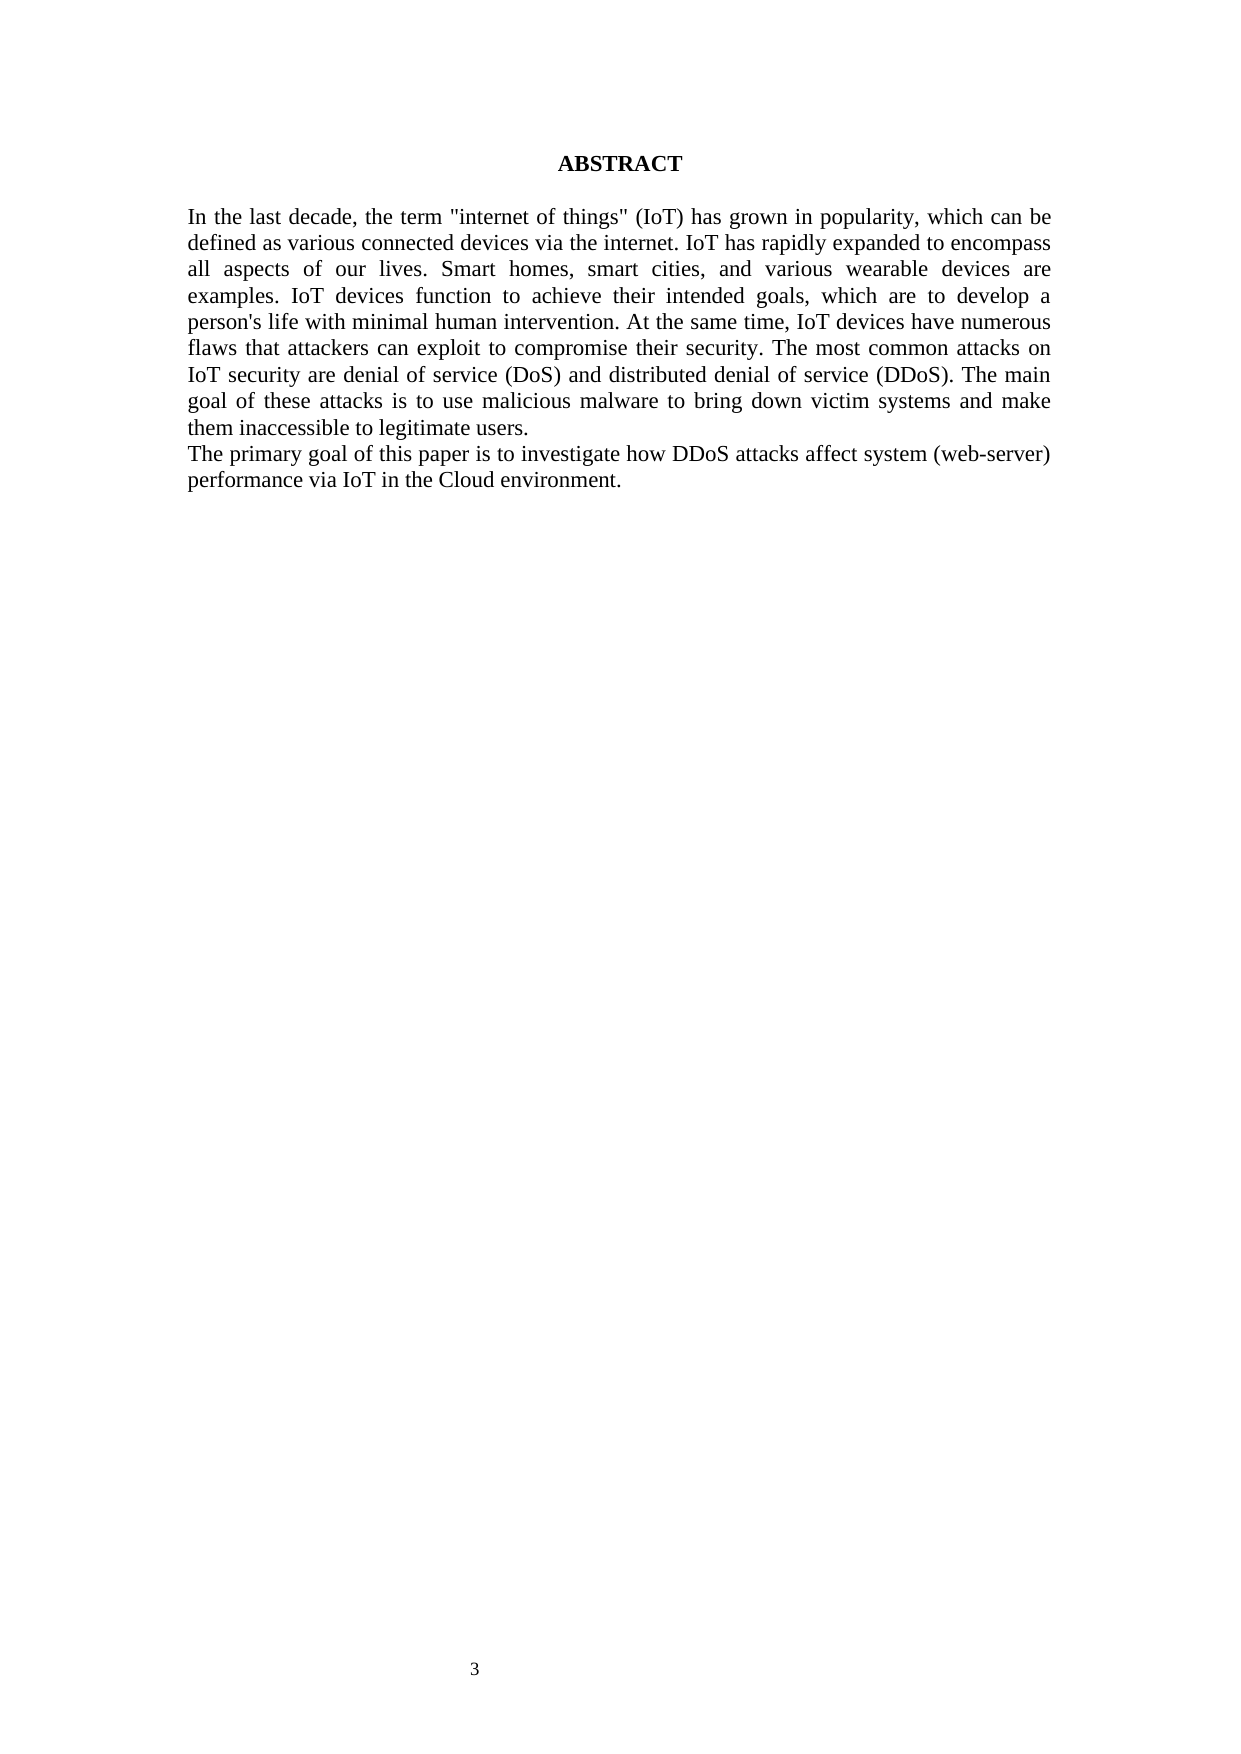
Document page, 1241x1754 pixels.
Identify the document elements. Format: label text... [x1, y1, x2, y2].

text ABSTRACT [187, 150, 1053, 176]
text The primary goal of this paper is to investigate how DDoS attacks affect system (web-server) performance via IoT in the Cloud environment. [187, 440, 1053, 493]
text In the last decade, the term "internet of things" (IoT) has grown in popularity, which can be defined as various connected devices via the internet. IoT has rapidly expanded to encompass all aspects of our lives. Smart homes, smart cities, and various wearable devices are examples. IoT devices function to achieve their intended goals, which are to develop a person's life with minimal human intervention. At the same time, IoT devices have numerous flaws that attackers can exploit to compromise their security. The most common attacks on IoT security are denial of service (DoS) and distributed denial of service (DDoS). The main goal of these attacks is to use malicious malware to bring down victim systems and make them inaccessible to legitimate users. [187, 203, 1053, 440]
